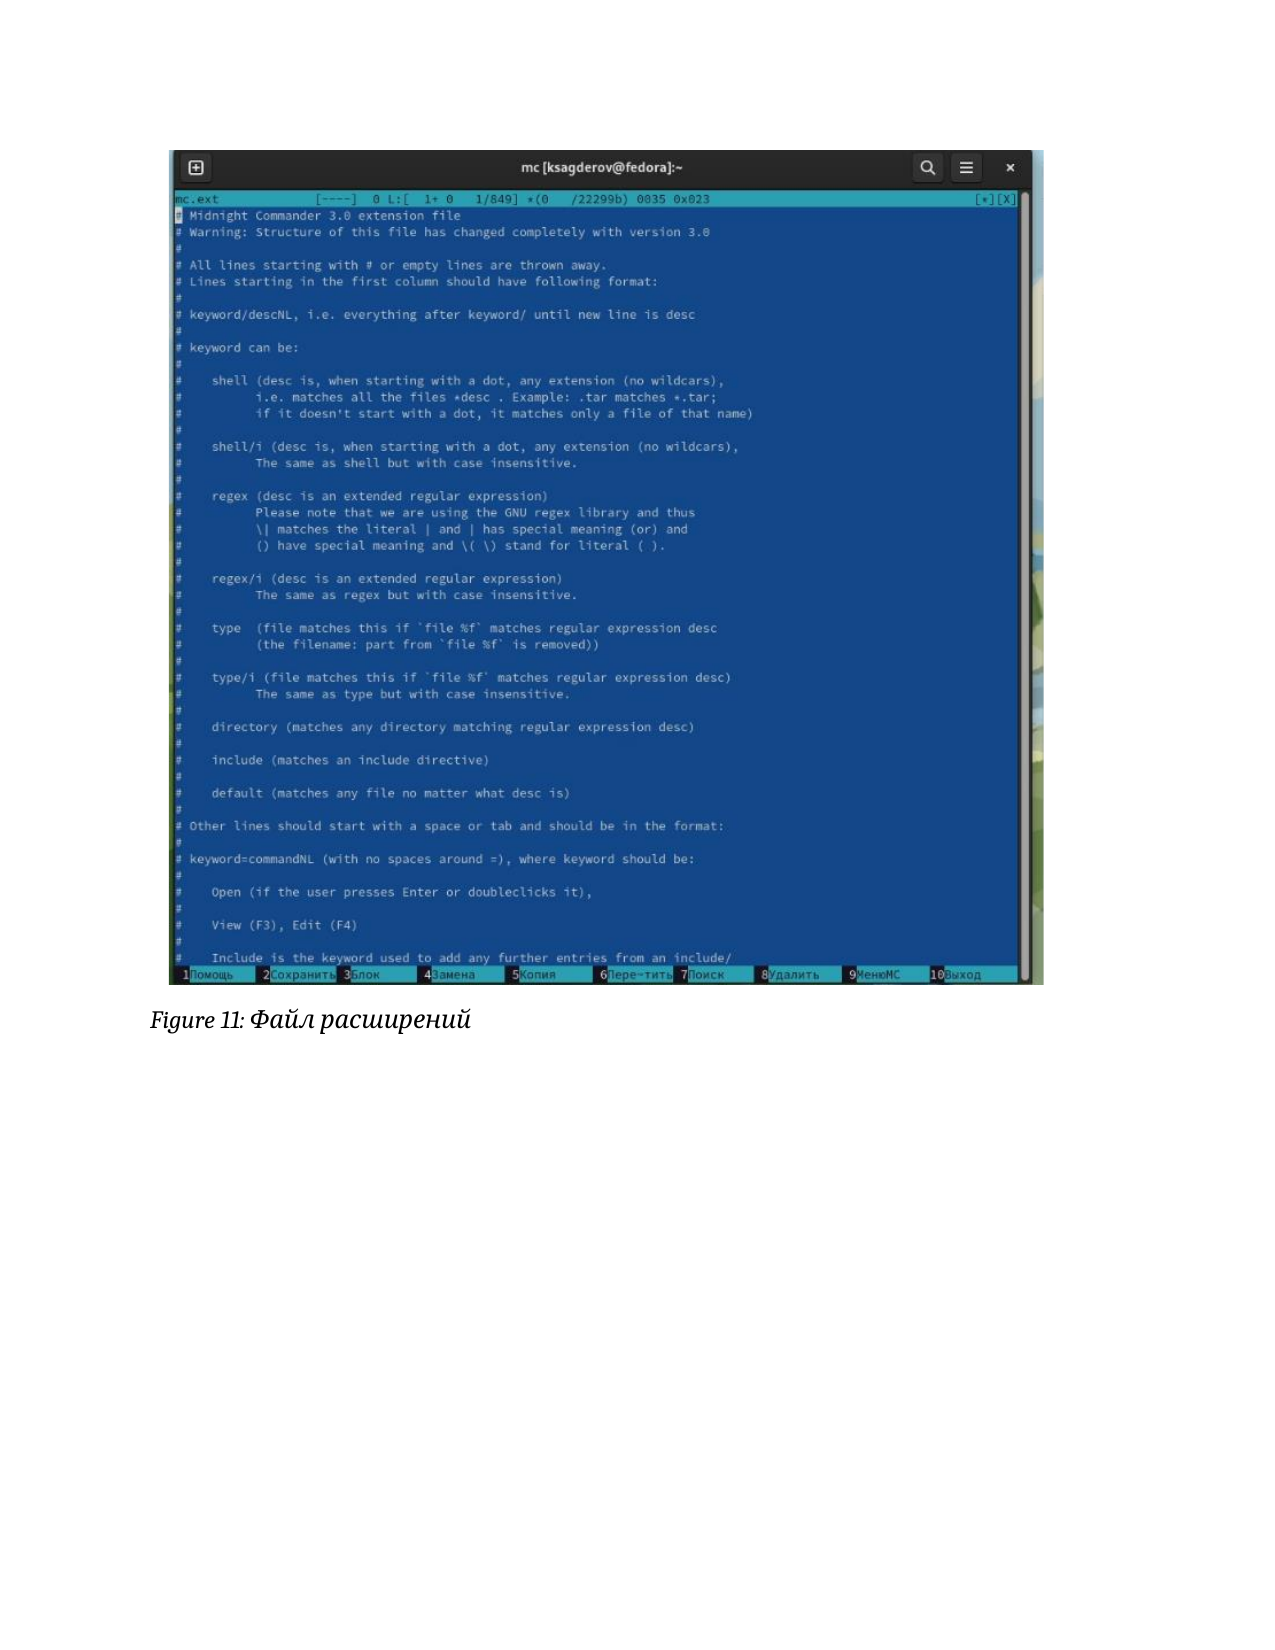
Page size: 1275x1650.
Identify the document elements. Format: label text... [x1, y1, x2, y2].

text Figure 11: Файл расширений [150, 1006, 1125, 1034]
picture [168, 150, 1044, 985]
